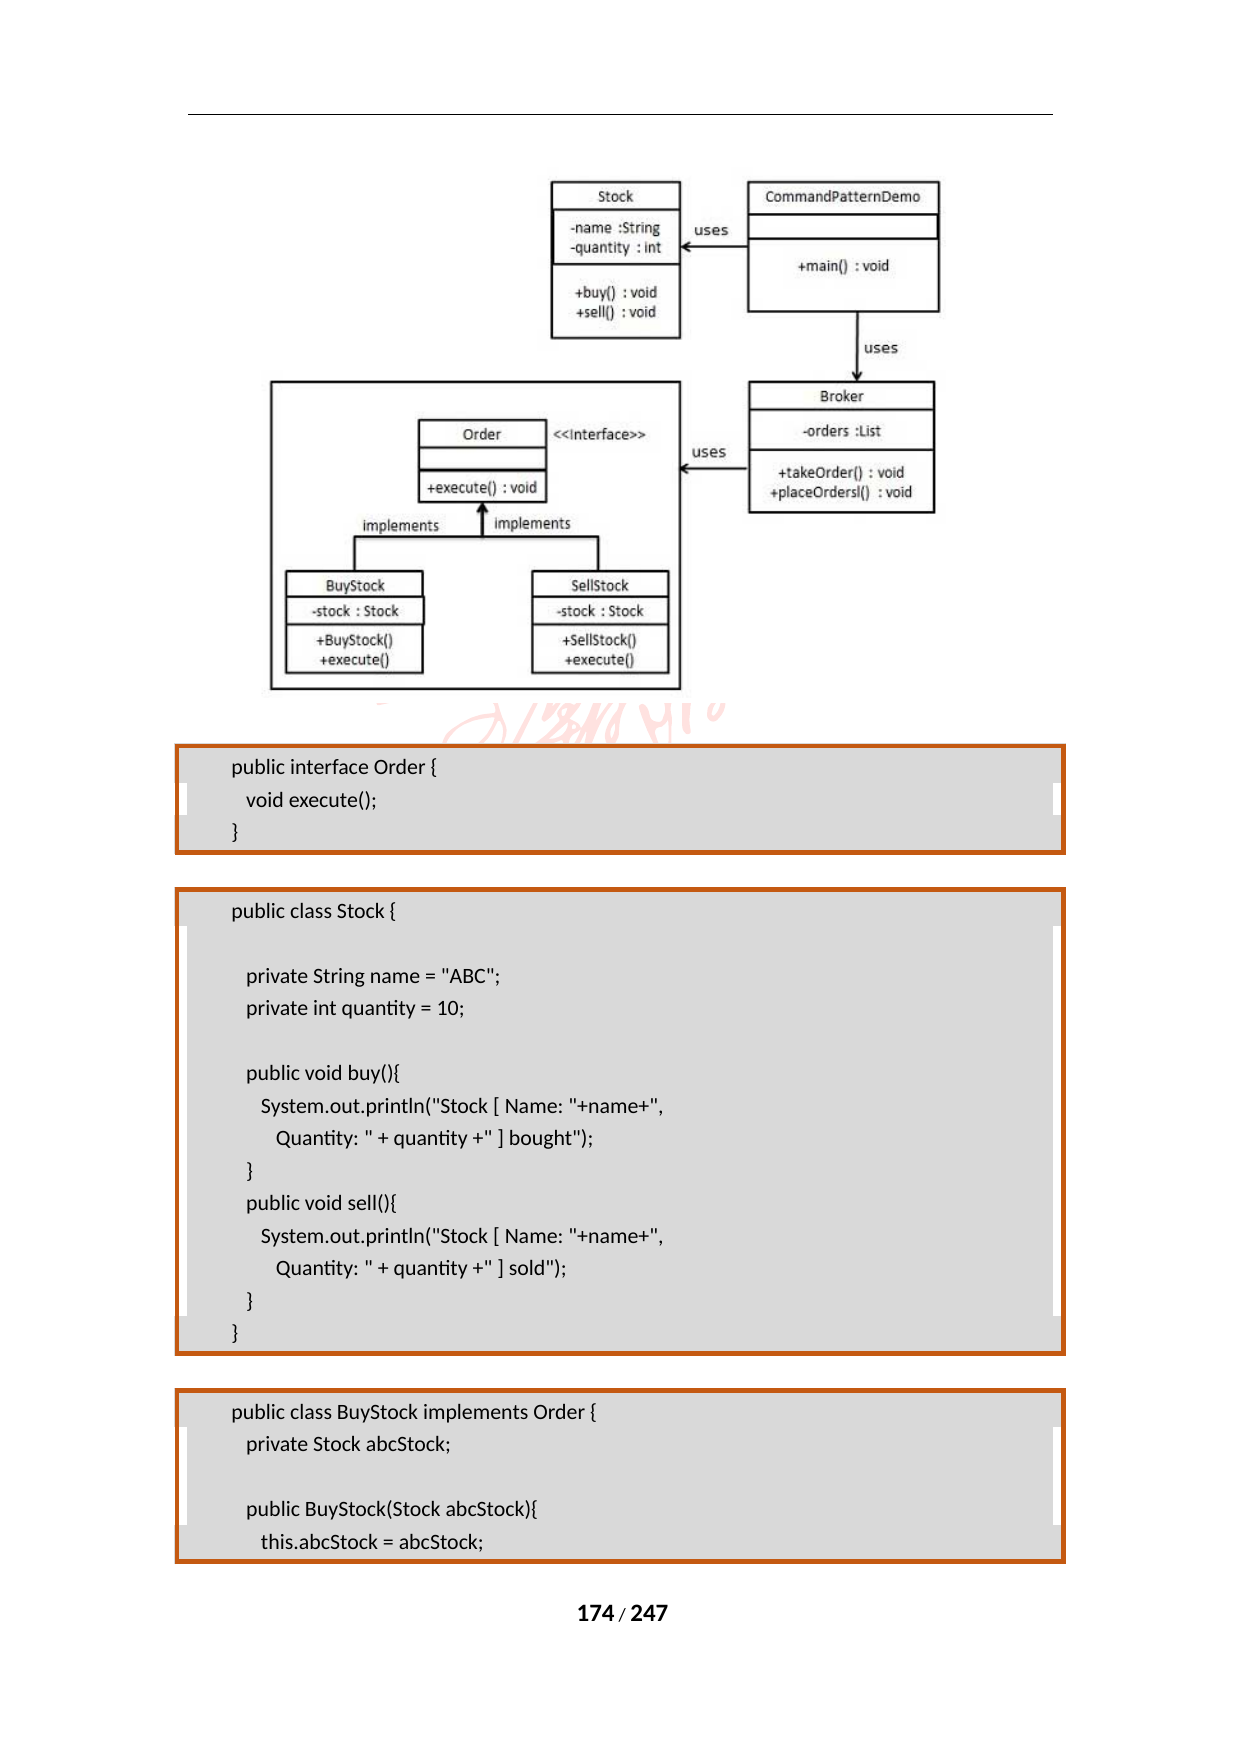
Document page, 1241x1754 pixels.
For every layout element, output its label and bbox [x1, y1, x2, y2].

picture [231, 167, 947, 703]
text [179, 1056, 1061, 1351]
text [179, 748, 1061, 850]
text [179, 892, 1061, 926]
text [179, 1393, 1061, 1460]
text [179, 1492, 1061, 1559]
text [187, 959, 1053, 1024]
